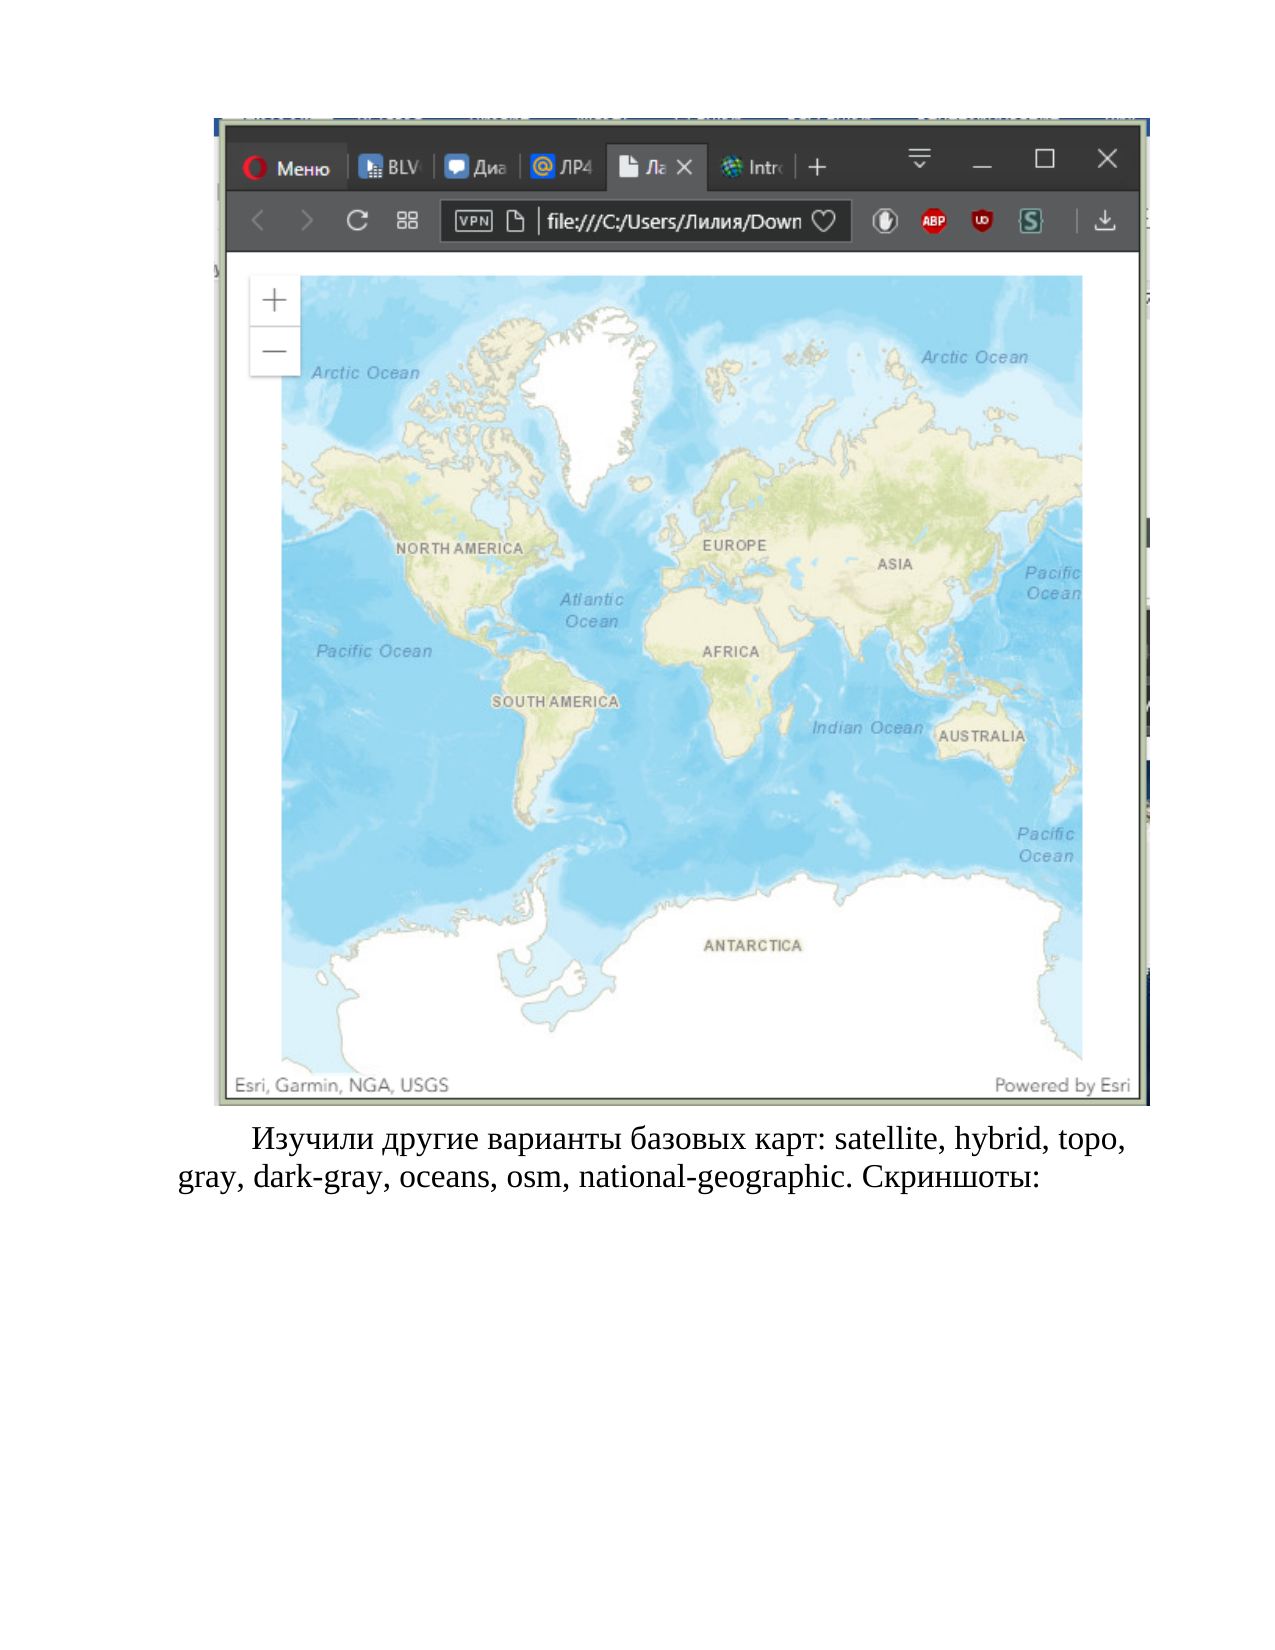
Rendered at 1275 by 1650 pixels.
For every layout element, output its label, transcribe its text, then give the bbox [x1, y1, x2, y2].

text Изучили другие варианты базовых карт: satellite, hybrid, topo, gray, dark-gray, oceans, osm, national-geographic. Скриншоты: [177, 1118, 1186, 1195]
picture [213, 118, 1150, 1106]
